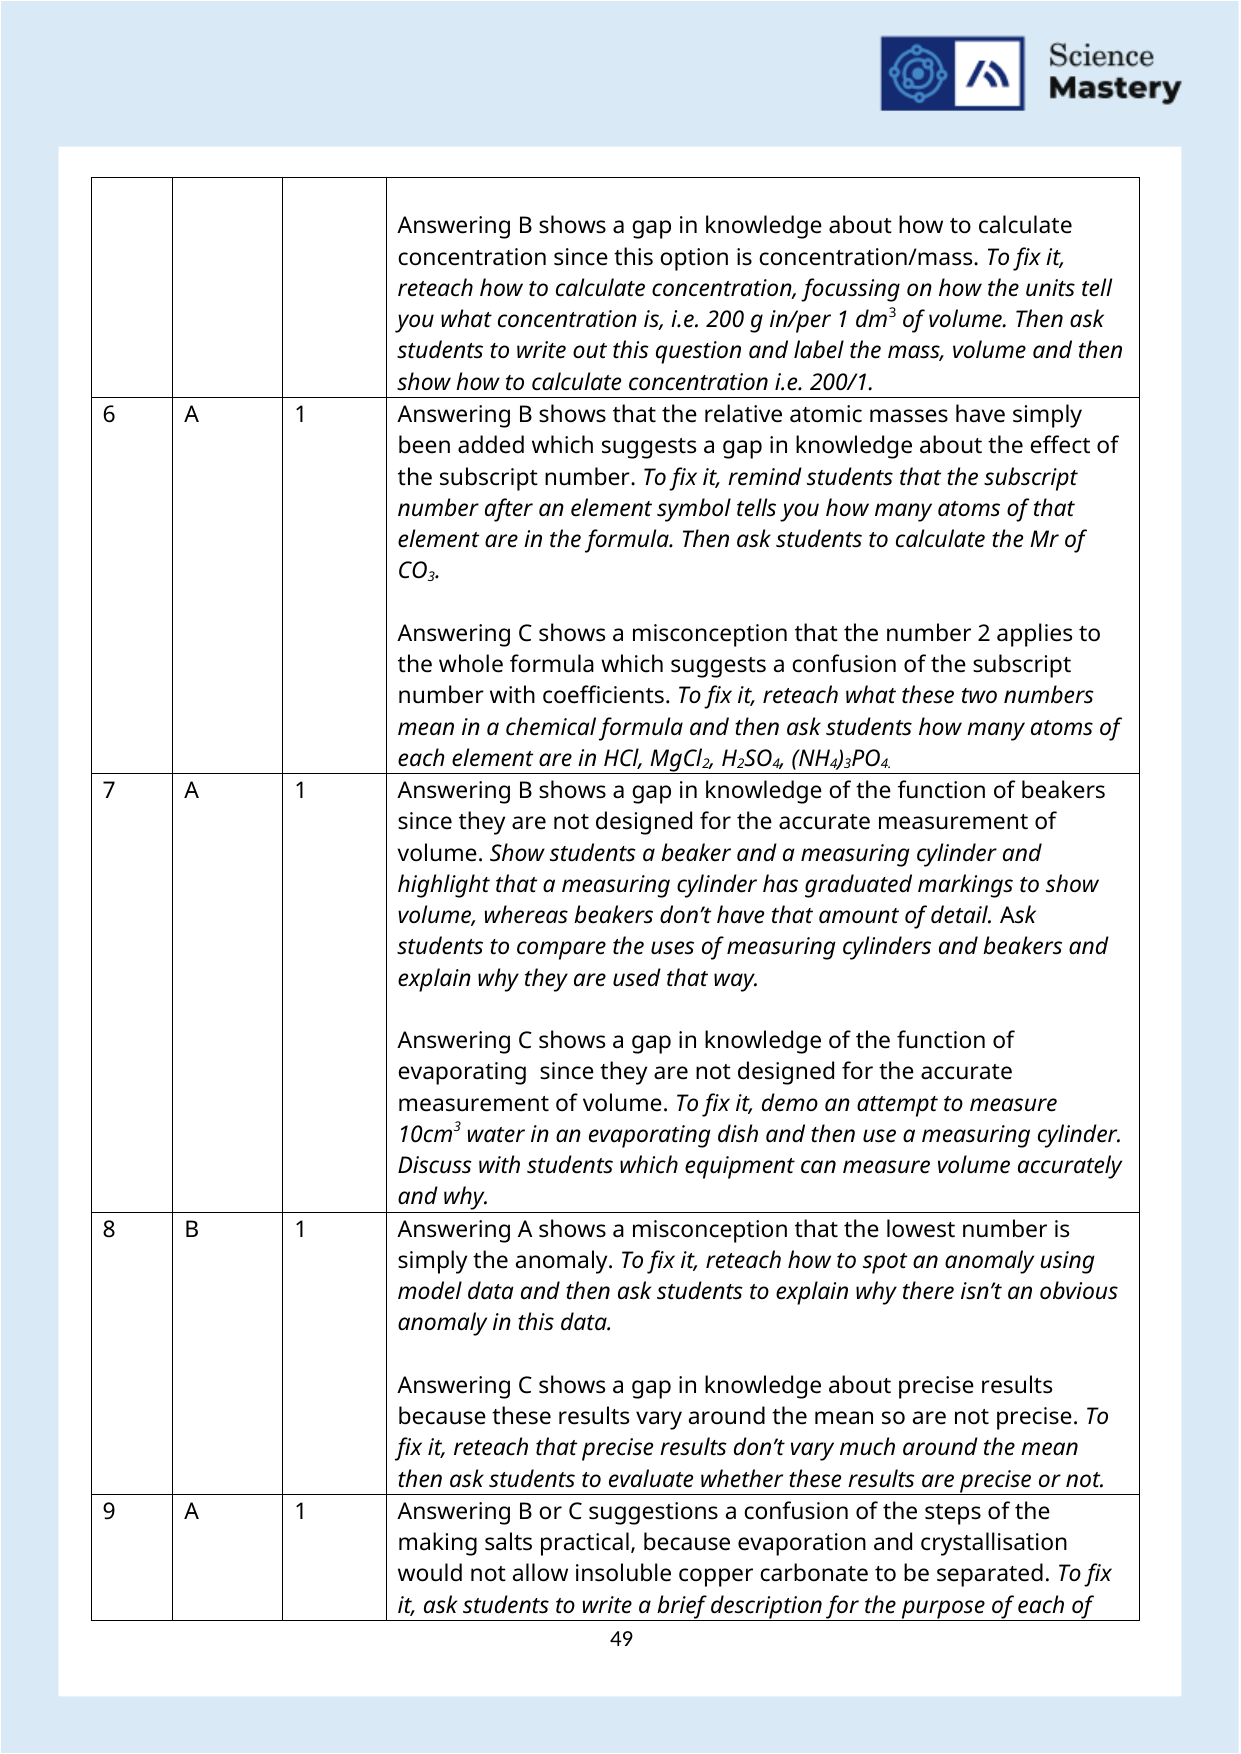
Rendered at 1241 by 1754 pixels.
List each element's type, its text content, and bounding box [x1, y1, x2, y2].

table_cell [387, 1495, 1139, 1620]
table_cell 1 [283, 398, 386, 773]
table_cell 1 [283, 178, 386, 397]
table_cell 1 [283, 774, 386, 1212]
table_cell 5 [92, 178, 172, 397]
table_cell 7 [92, 774, 172, 1212]
table_cell A [173, 398, 282, 773]
table_cell 6 [92, 398, 172, 773]
table_cell 9 [92, 1495, 172, 1620]
table_cell C [173, 178, 282, 397]
table_cell A [173, 774, 282, 1212]
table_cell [387, 178, 1139, 397]
table_cell B [173, 1213, 282, 1494]
table_cell Answering B shows that the relative atomic masses have simply been added which suggests a gap in knowledge about the effect of the subscript number. To fix it, remind students that the subscript number after an element symbol tells you how many atoms of that element are in the formula. Then ask students to calculate the Mr of CO3. Answering C shows a misconception that the number 2 applies to the whole formula which suggests a confusion of the subscript number with coefficients. To fix it, reteach what these two numbers mean in a chemical formula and then ask students how many atoms of each element are in HCl, MgCl2, H2SO4, (NH4)3PO4. [387, 398, 1139, 773]
table_cell 8 [92, 1213, 172, 1494]
table_cell Answering A shows a misconception that the lowest number is simply the anomaly. To fix it, reteach how to spot an anomaly using model data and then ask students to explain why there isn’t an obvious anomaly in this data. Answering C shows a gap in knowledge about precise results because these results vary around the mean so are not precise. To fix it, reteach that precise results don’t vary much around the mean then ask students to evaluate whether these results are precise or not. [387, 1213, 1139, 1494]
table_cell 1 [283, 1495, 386, 1620]
table_cell A [173, 1495, 282, 1620]
table_cell Answering B shows a gap in knowledge of the function of beakers since they are not designed for the accurate measurement of volume. Show students a beaker and a measuring cylinder and highlight that a measuring cylinder has graduated markings to show volume, whereas beakers don’t have that amount of detail. Ask students to compare the uses of measuring cylinders and beakers and explain why they are used that way. Answering C shows a gap in knowledge of the function of evaporating since they are not designed for the accurate measurement of volume. To fix it, demo an attempt to measure 10cm3 water in an evaporating dish and then use a measuring cylinder. Discuss with students which equipment can measure volume accurately and why. [387, 774, 1139, 1212]
table_cell 1 [283, 1213, 386, 1494]
